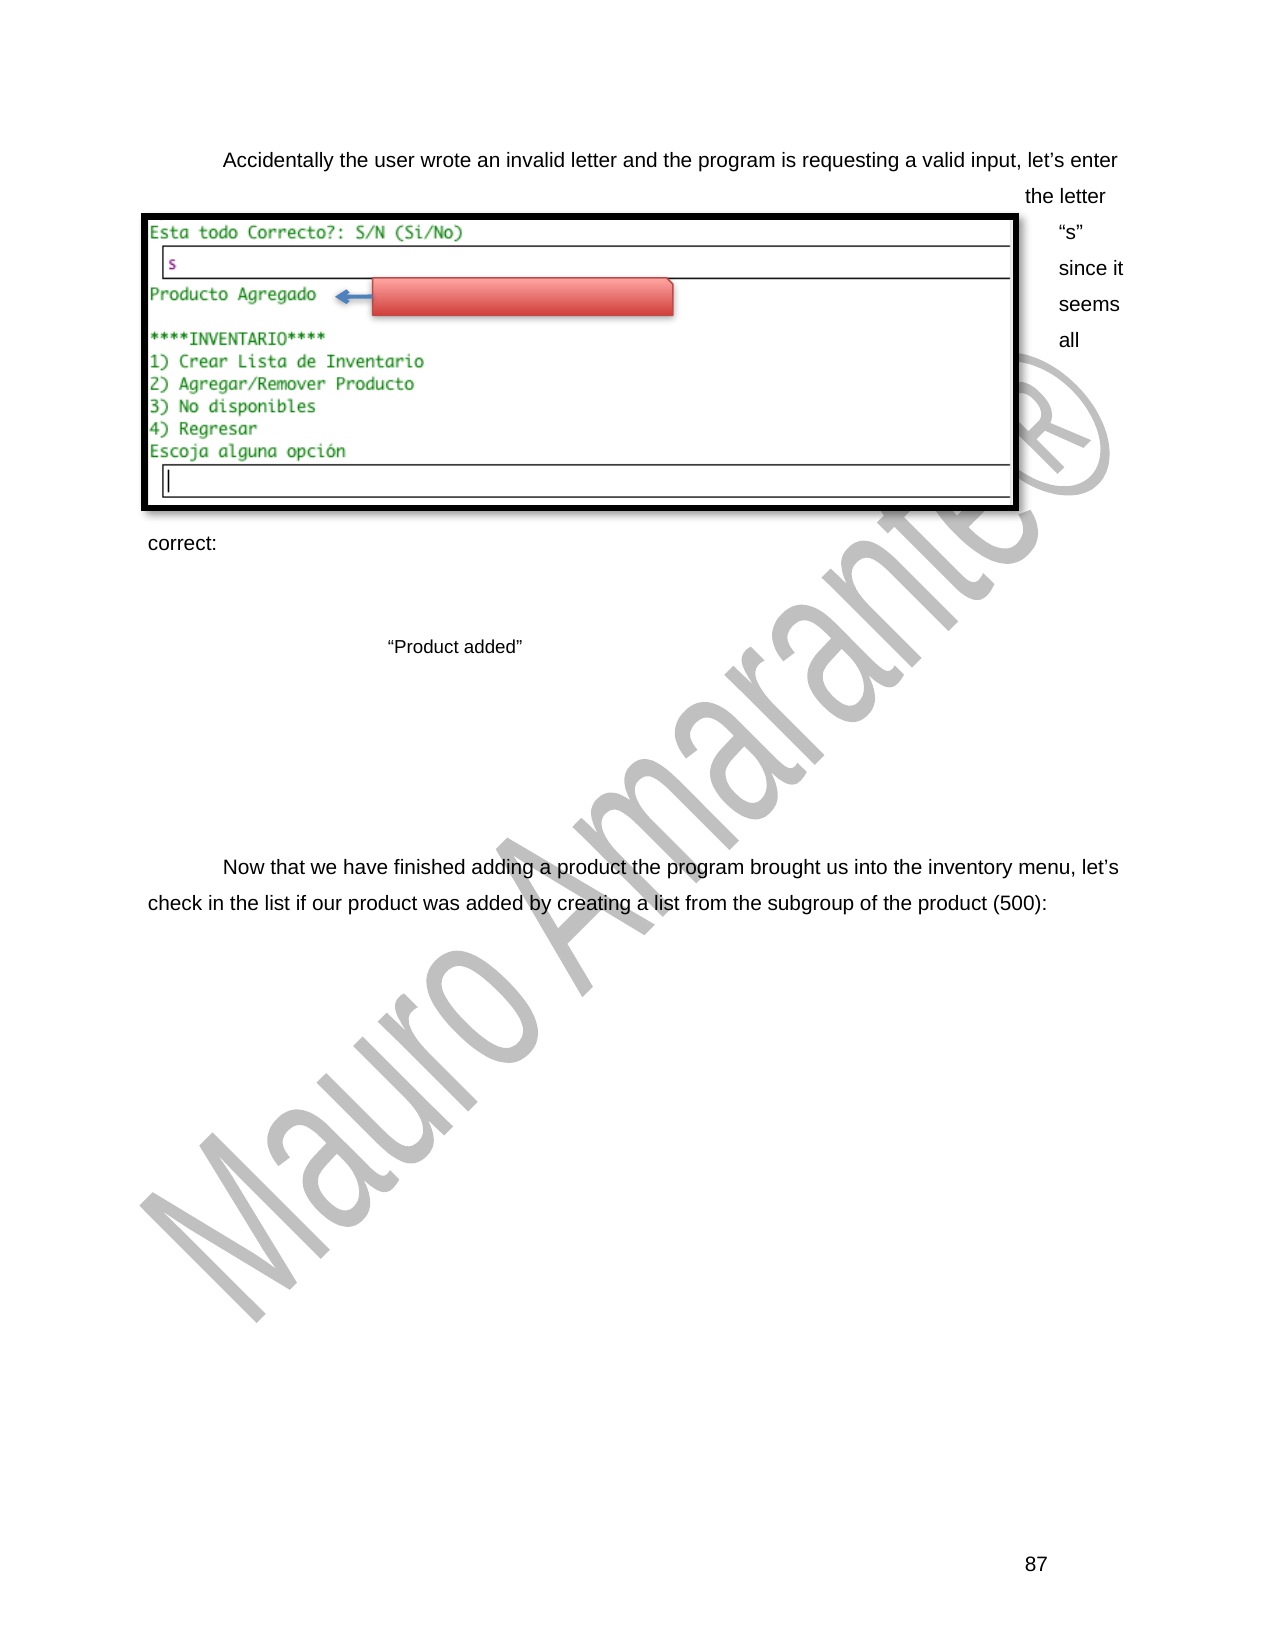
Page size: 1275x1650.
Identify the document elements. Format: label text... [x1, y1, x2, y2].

picture [148, 220, 1013, 505]
text Now that we have finished adding a product the program brought us into the inventory menu, let’s check in the list if our product was added by creating a list from the subgroup of the product (500): [148, 854, 1127, 914]
